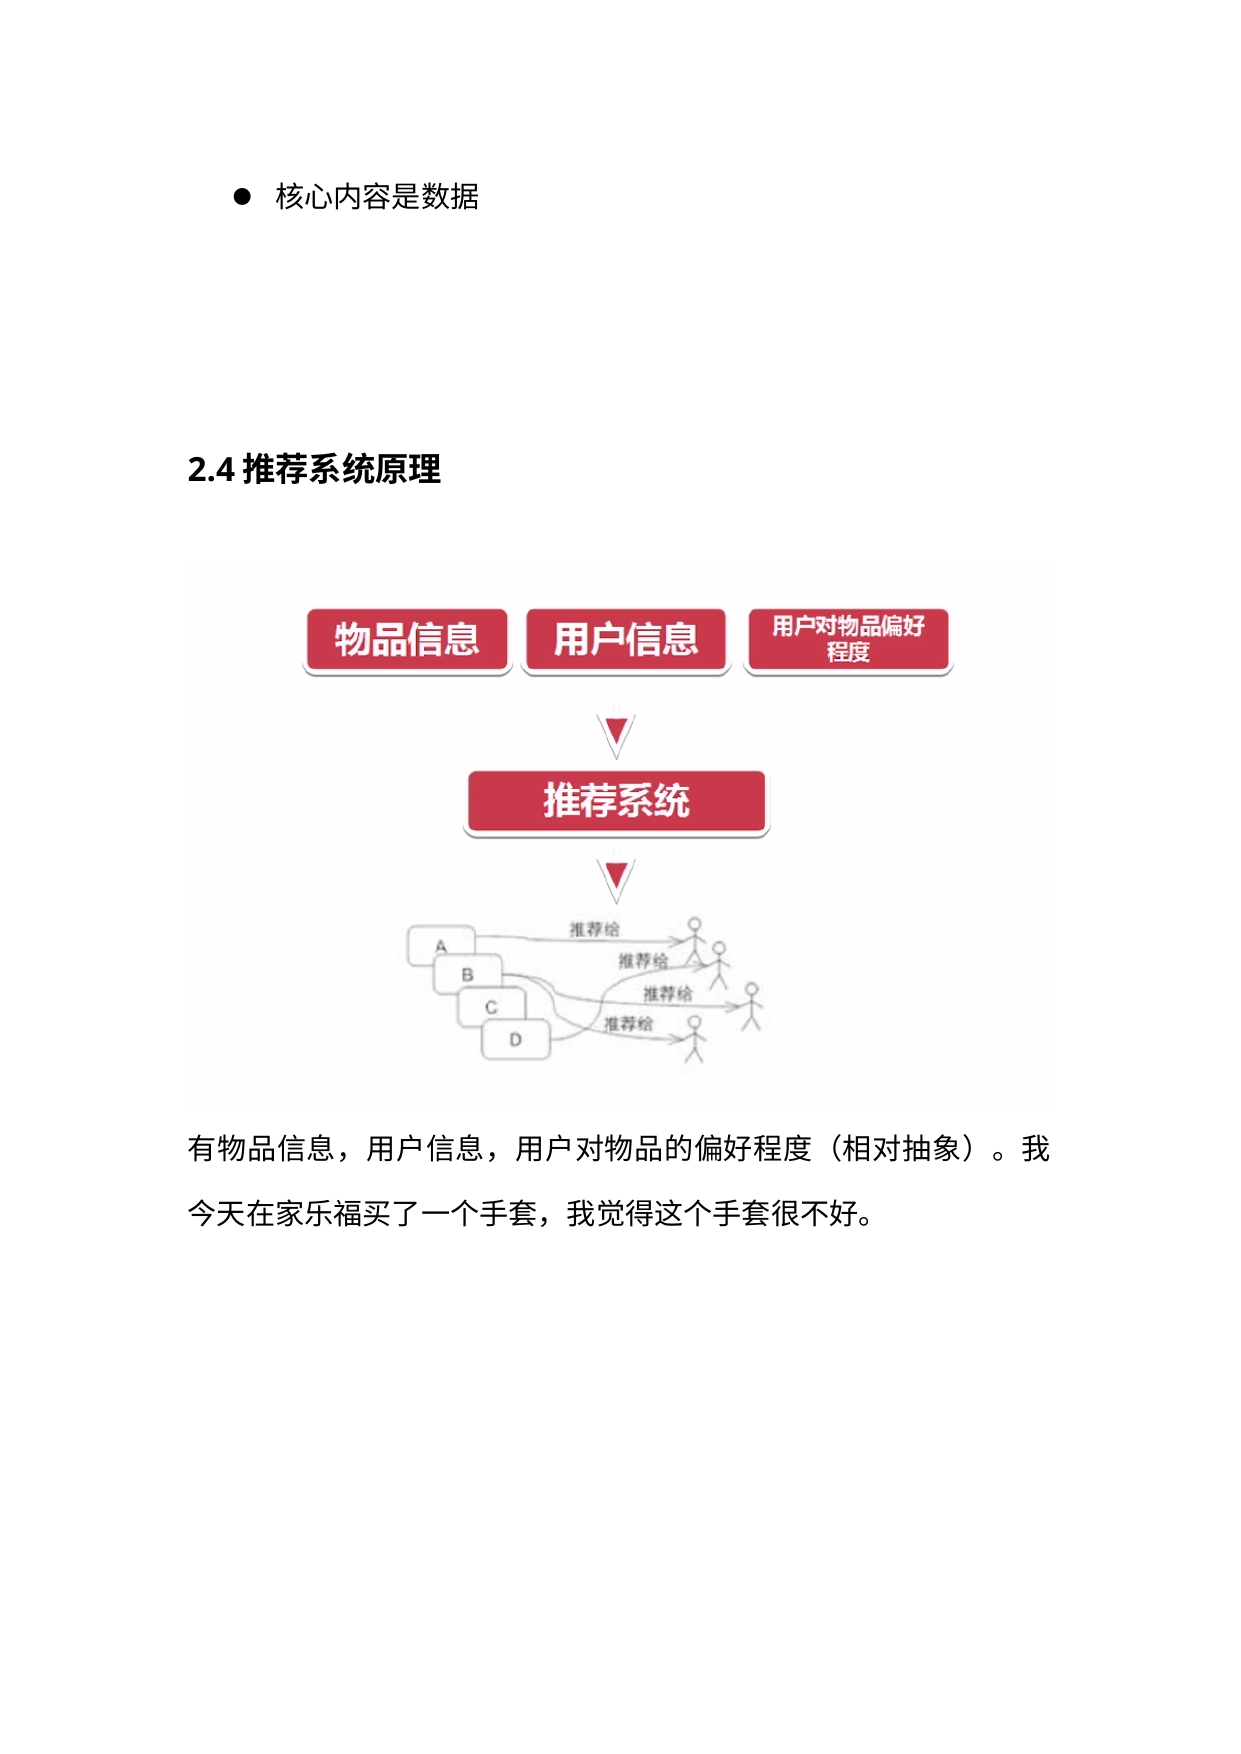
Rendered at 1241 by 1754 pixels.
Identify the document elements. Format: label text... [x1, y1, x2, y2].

subtitle 2.4推荐系统原理 [187, 435, 1053, 500]
picture [187, 562, 1053, 1111]
list 核心内容是数据 [231, 162, 1053, 227]
text 有物品信息，用户信息，用户对物品的偏好程度（相对抽象）。我今天在家乐福买了一个手套，我觉得这个手套很不好。 [187, 1114, 1053, 1244]
